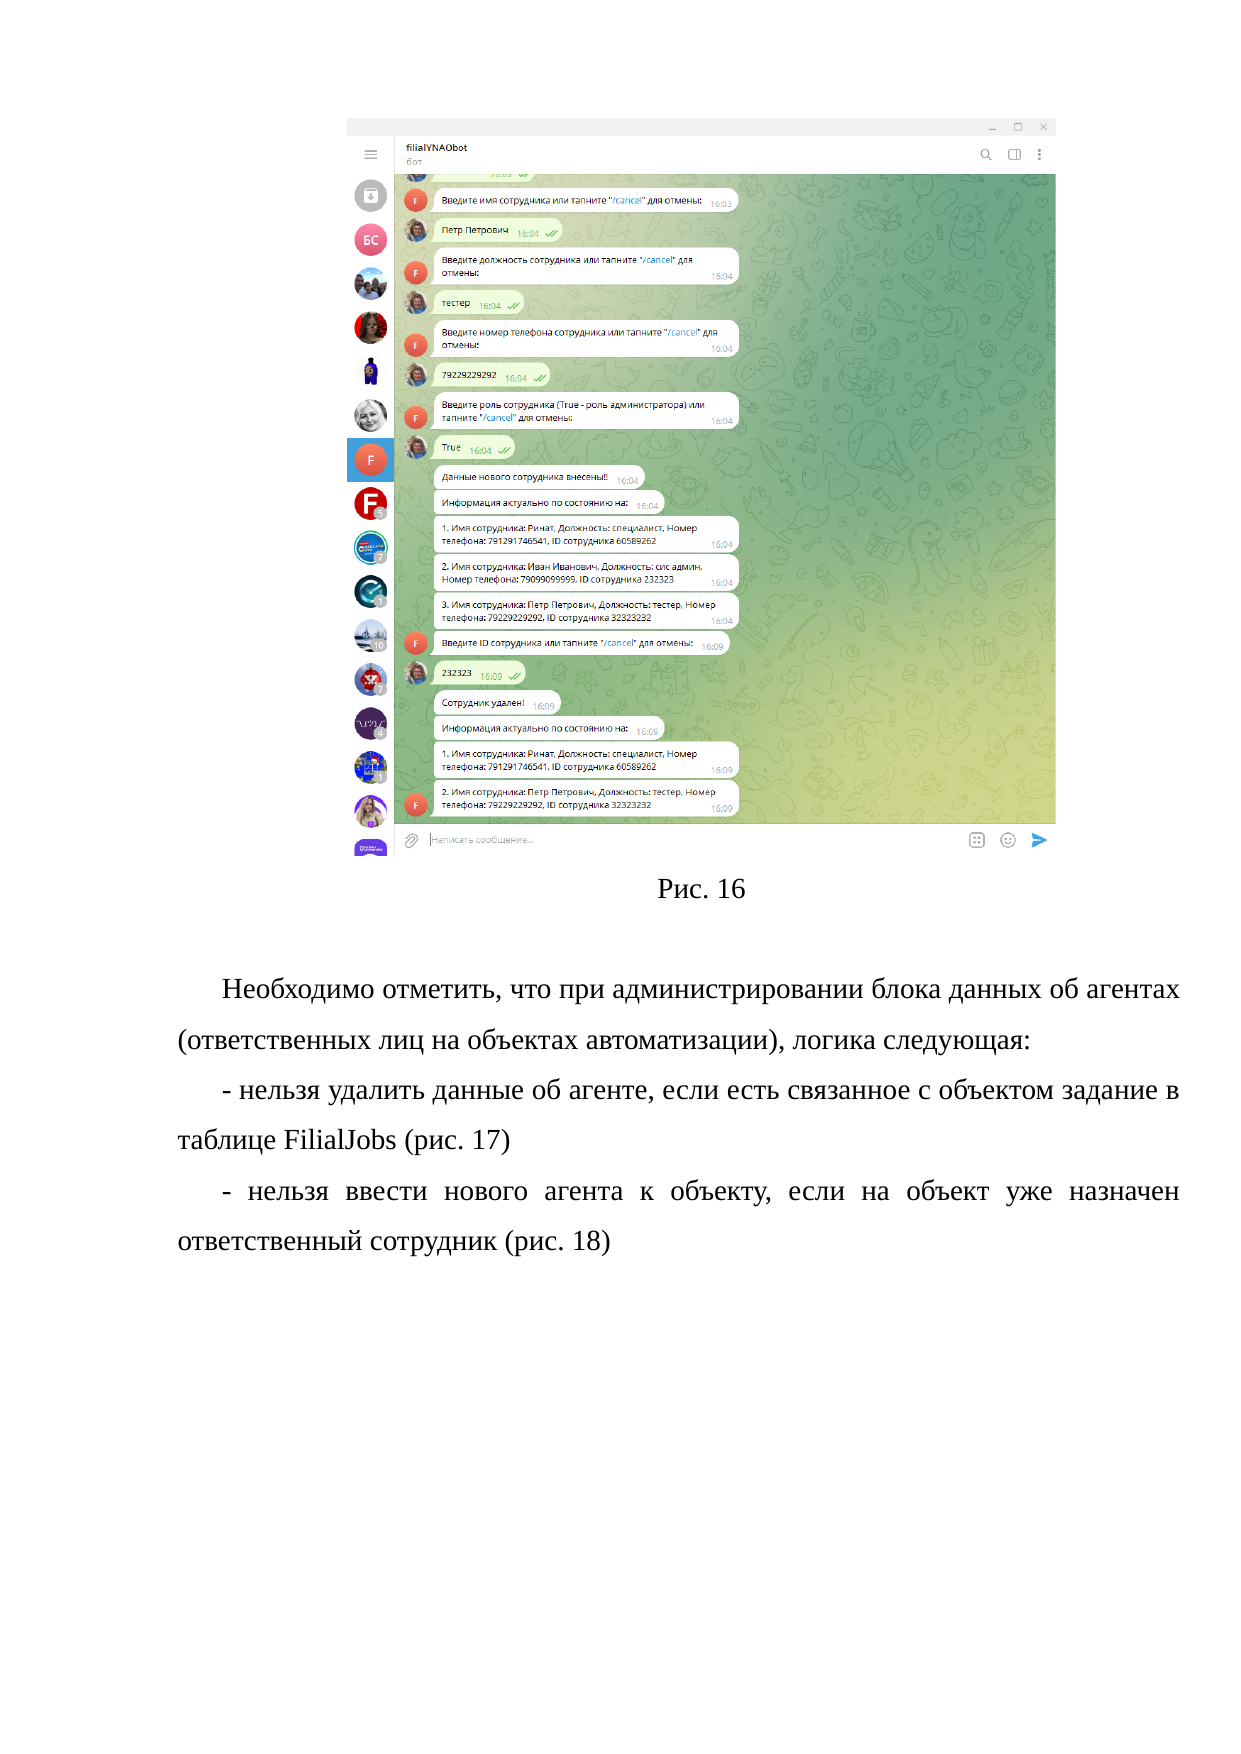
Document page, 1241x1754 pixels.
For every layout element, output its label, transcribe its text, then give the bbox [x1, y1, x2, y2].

text Необходимо отметить, что при администрировании блока данных об агентах (ответственных лиц на объектах автоматизации), логика следующая: [177, 972, 1181, 1055]
picture [347, 118, 1056, 856]
text Рис. 16 [177, 871, 1181, 904]
text - нельзя ввести нового агента к объекту, если на объект уже назначен ответственный сотрудник (рис. 18) [177, 1173, 1181, 1257]
text - нельзя удалить данные об агенте, если есть связанное с объектом задание в таблице FilialJobs (рис. 17) [177, 1072, 1181, 1156]
